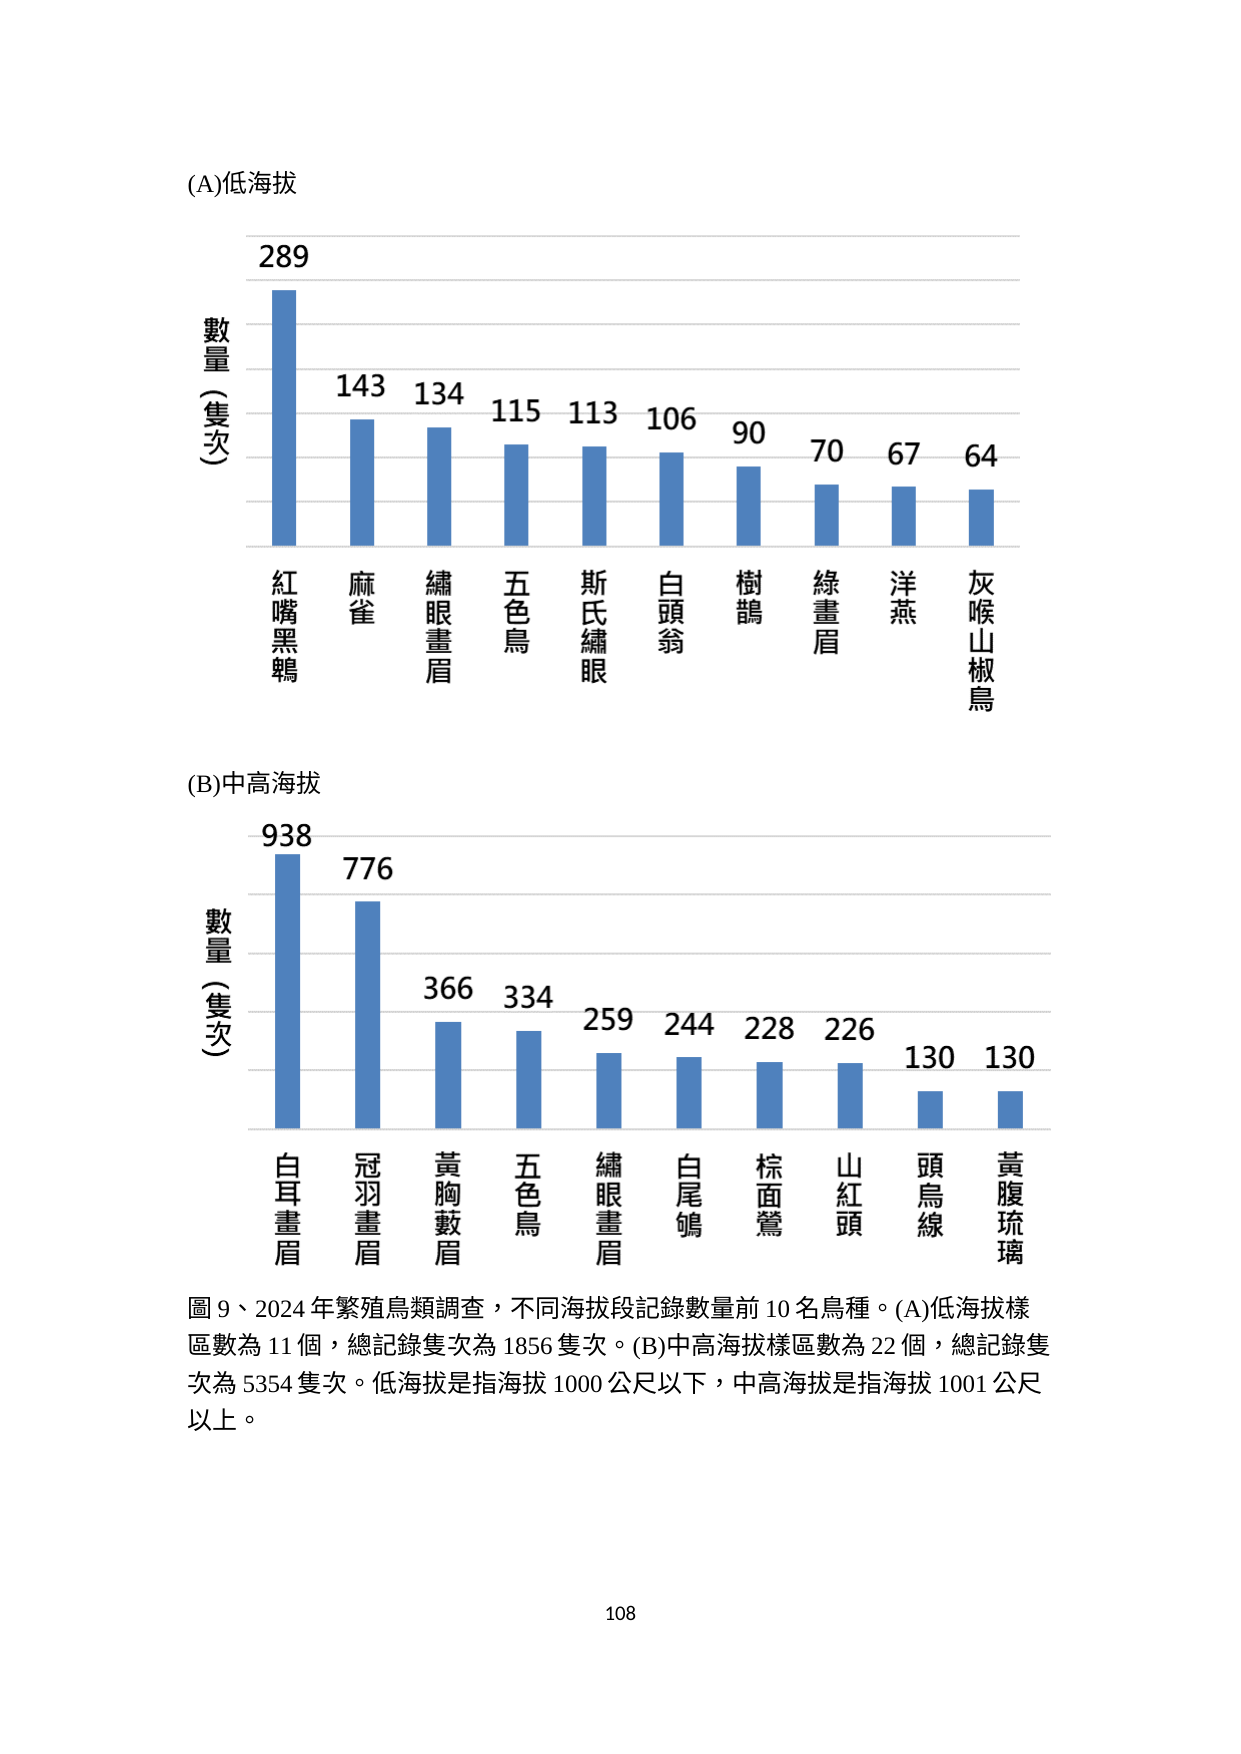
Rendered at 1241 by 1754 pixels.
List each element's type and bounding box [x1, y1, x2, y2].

picture [187, 200, 1041, 725]
picture [187, 807, 1133, 1281]
